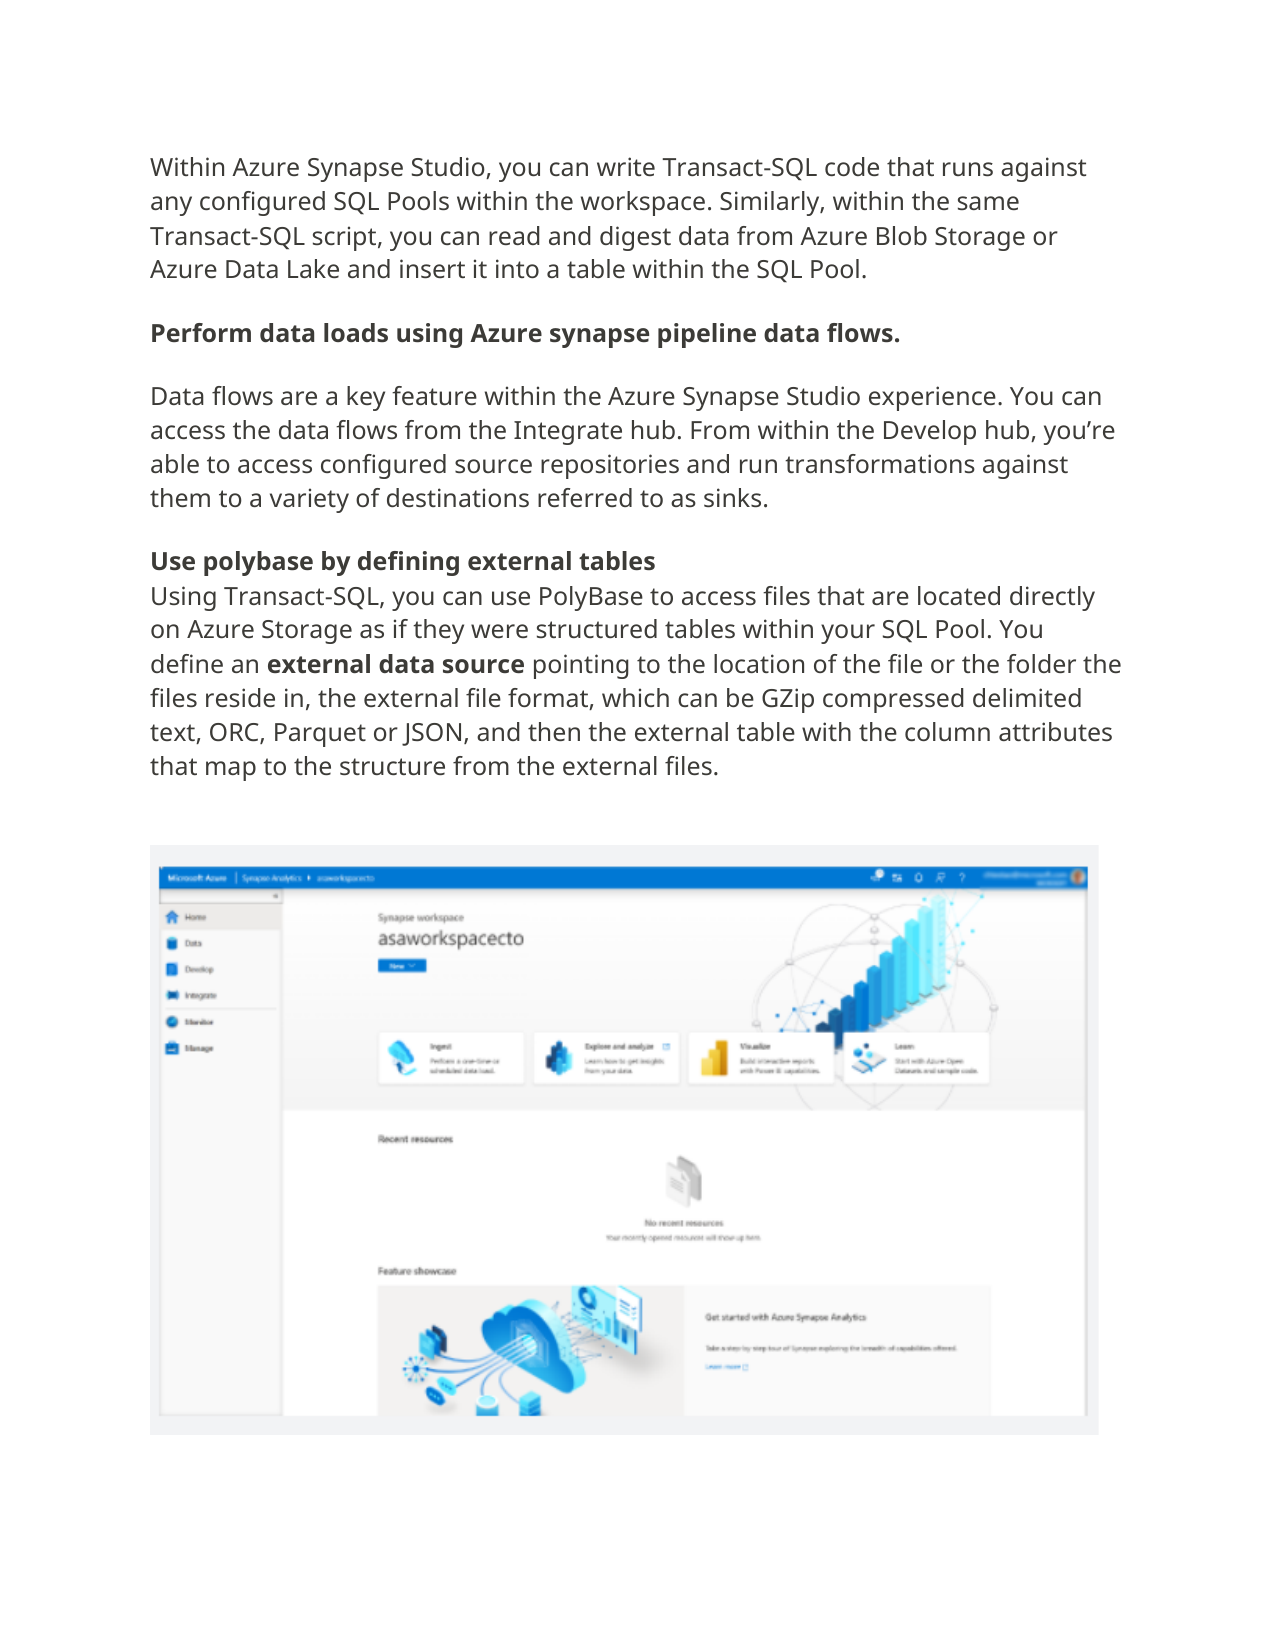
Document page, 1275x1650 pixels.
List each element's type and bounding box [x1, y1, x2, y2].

picture [150, 845, 1099, 1435]
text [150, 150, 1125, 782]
